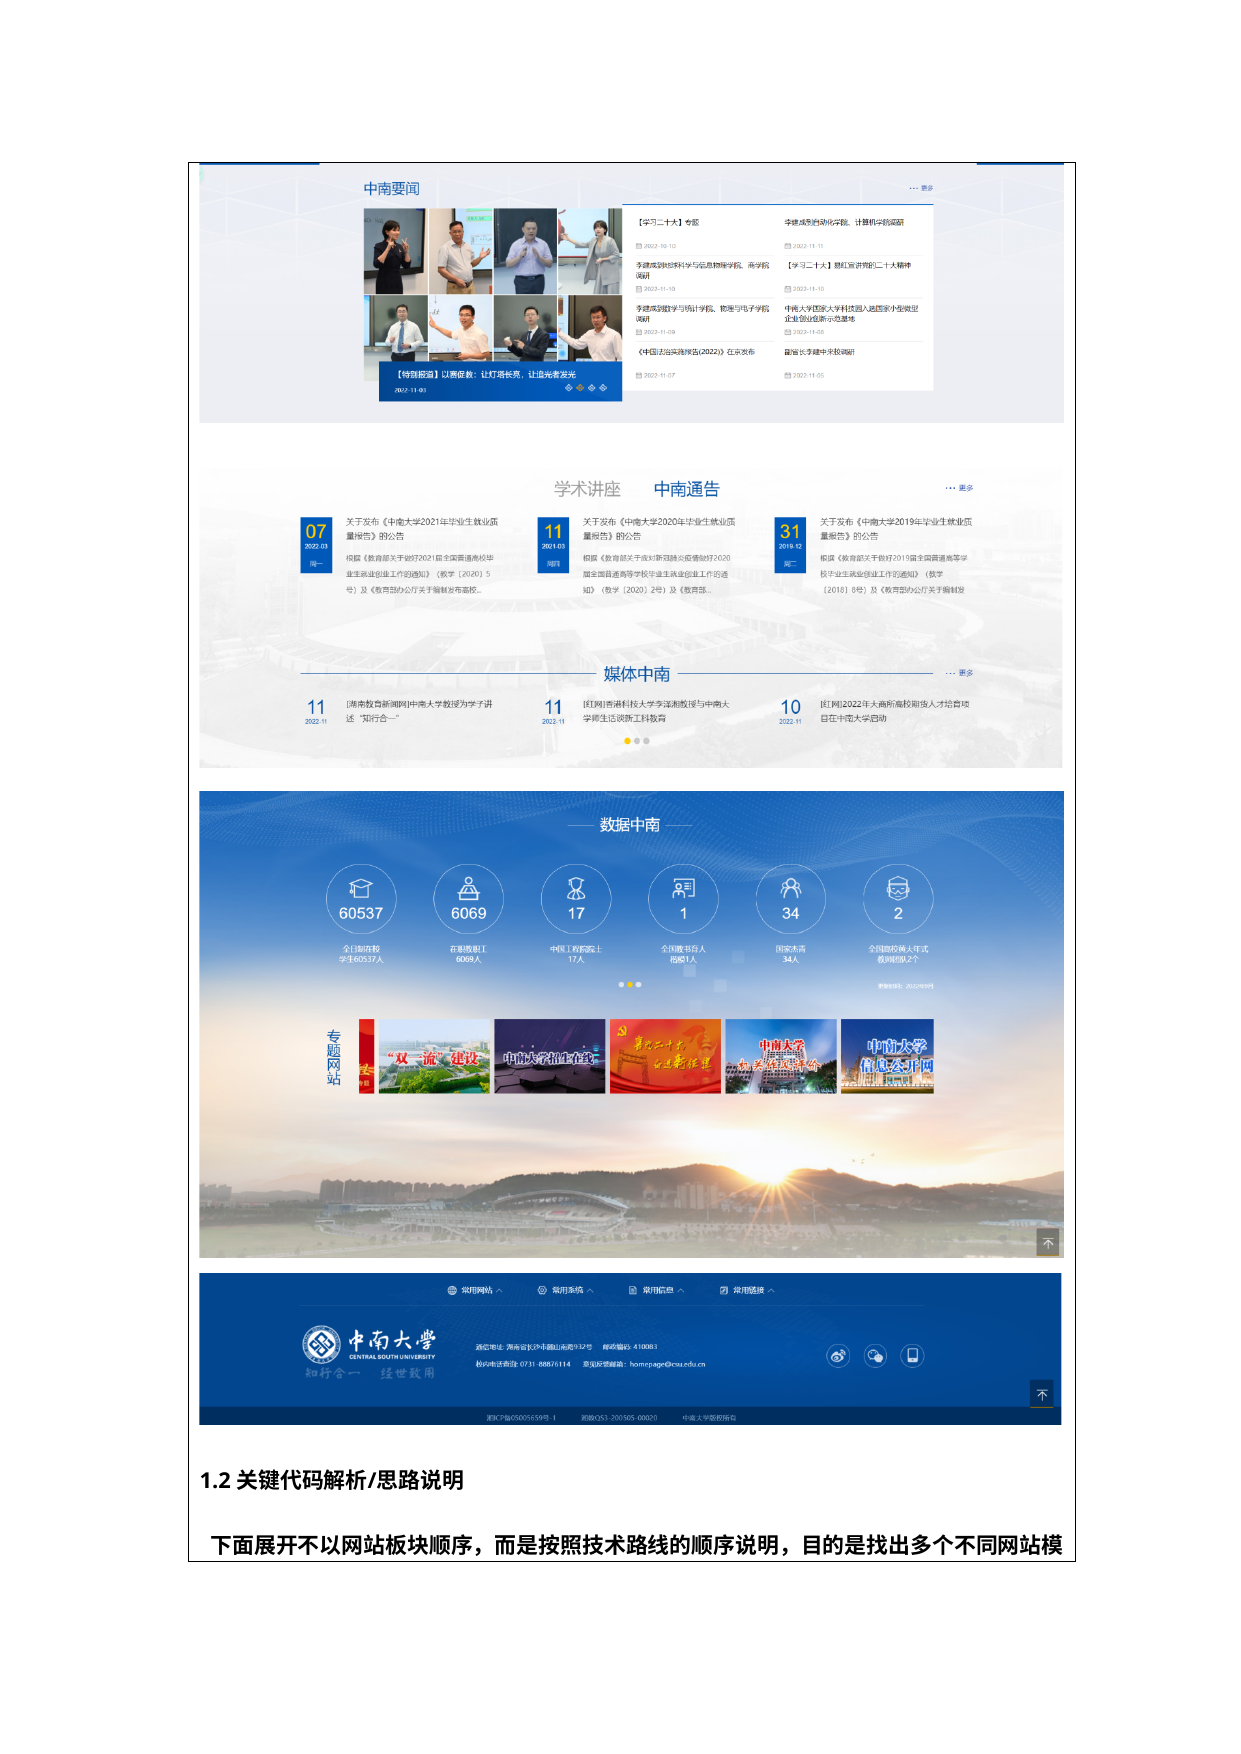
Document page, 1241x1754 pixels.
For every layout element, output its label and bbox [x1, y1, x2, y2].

picture [199, 1273, 1062, 1425]
table_cell [189, 163, 1075, 1561]
picture [199, 468, 1063, 768]
picture [199, 163, 1064, 423]
picture [199, 791, 1064, 1258]
